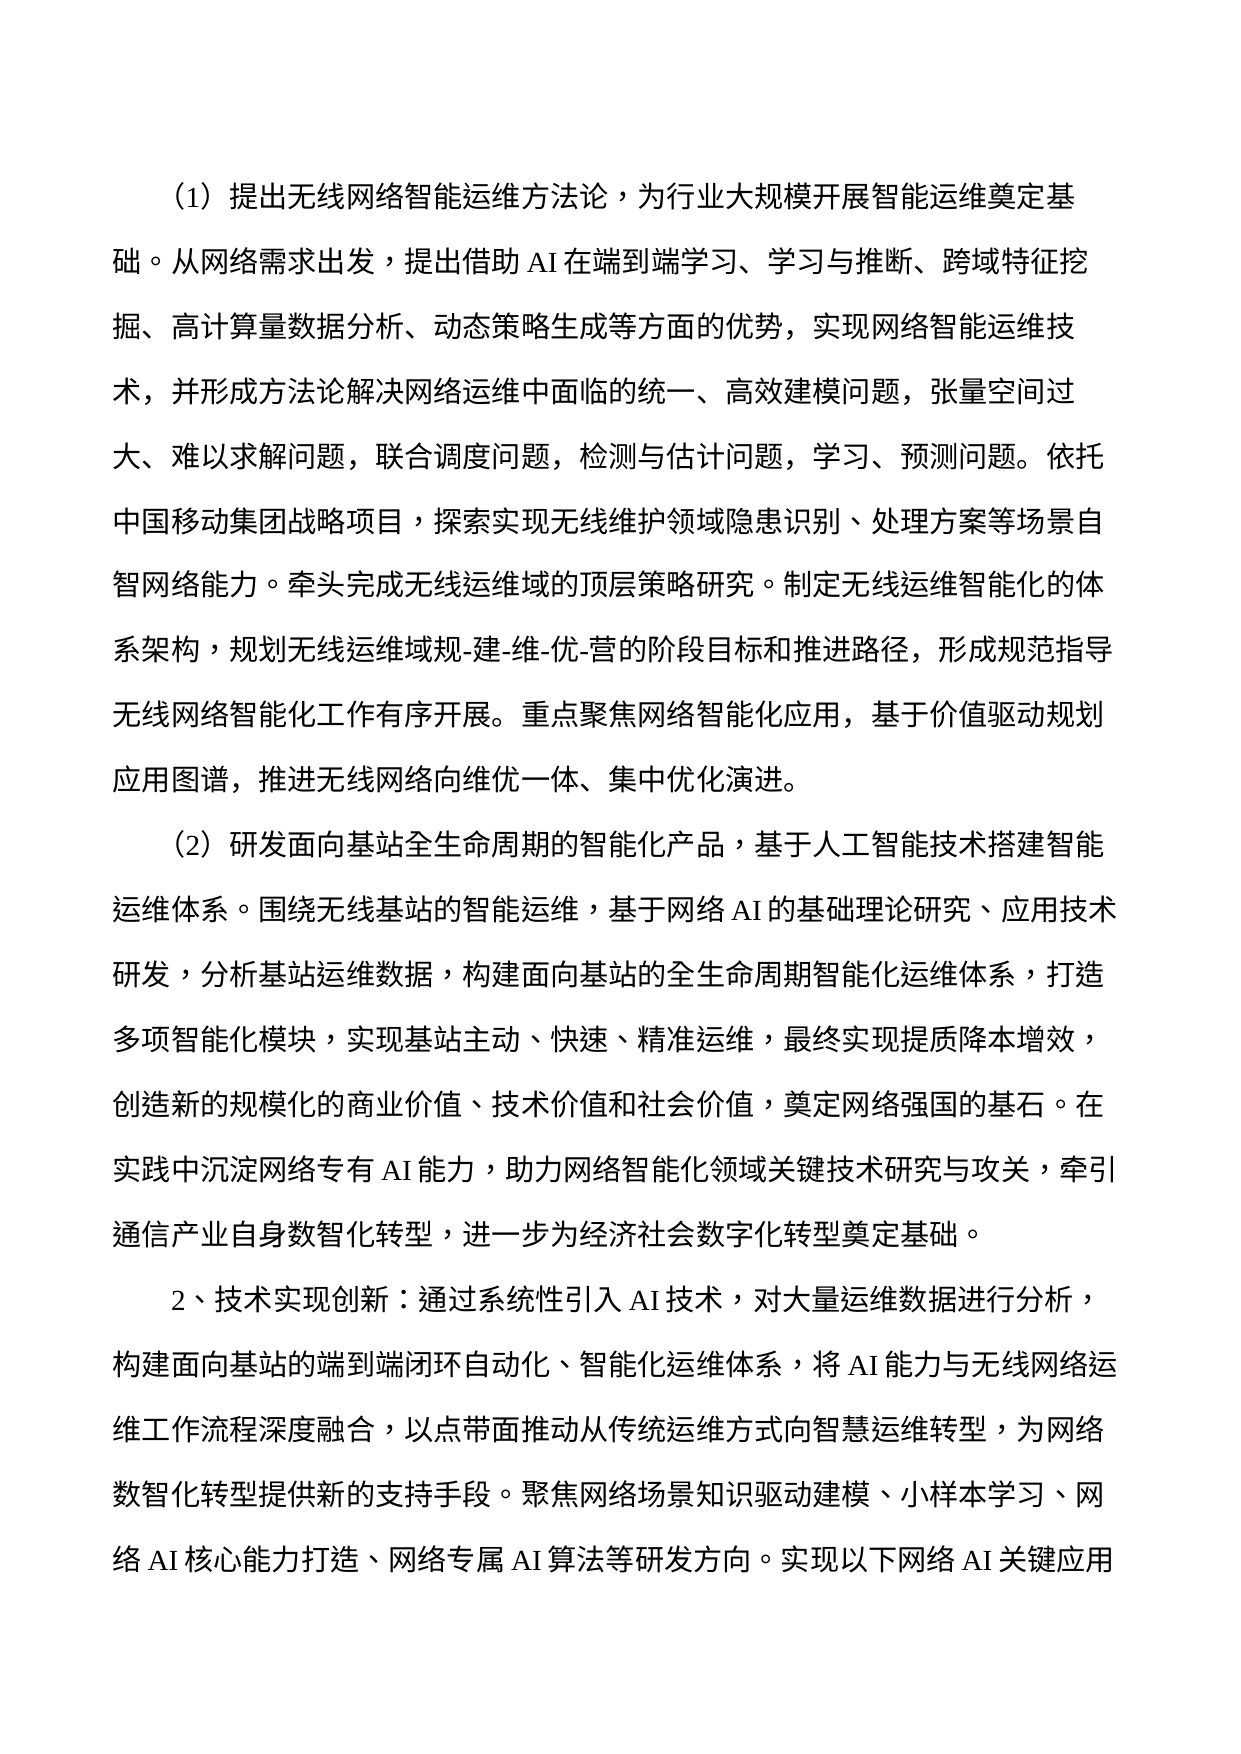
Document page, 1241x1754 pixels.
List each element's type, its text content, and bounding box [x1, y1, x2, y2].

list （1）提出无线网络智能运维方法论，为行业大规模开展智能运维奠定基础。从网络需求出发，提出借助AI在端到端学习、学习与推断、跨域特征挖掘、高计算量数据分析、动态策略生成等方面的优势，实现网络智能运维技术，并形成方法论解决网络运维中面临的统一、高效建模问题，张量空间过大、难以求解问题，联合调度问题，检测与估计问题，学习、预测问题。依托中国移动集团战略项目，探索实现无线维护领域隐患识别、处理方案等场景自智网络能力。牵头完成无线运维域的顶层策略研究。制定无线运维智能化的体系架构，规划无线运维域规-建-维-优-营的阶段目标和推进路径，形成规范指导无线网络智能化工作有序开展。重点聚焦网络智能化应用，基于价值驱动规划应用图谱，推进无线网络向维优一体、集中优化演进。 [112, 162, 1128, 812]
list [112, 1267, 1128, 1592]
list （2）研发面向基站全生命周期的智能化产品，基于人工智能技术搭建智能运维体系。围绕无线基站的智能运维，基于网络AI的基础理论研究、应用技术研发，分析基站运维数据，构建面向基站的全生命周期智能化运维体系，打造多项智能化模块，实现基站主动、快速、精准运维，最终实现提质降本增效，创造新的规模化的商业价值、技术价值和社会价值，奠定网络强国的基石。在实践中沉淀网络专有AI能力，助力网络智能化领域关键技术研究与攻关，牵引通信产业自身数智化转型，进一步为经济社会数字化转型奠定基础。 [112, 812, 1128, 1267]
